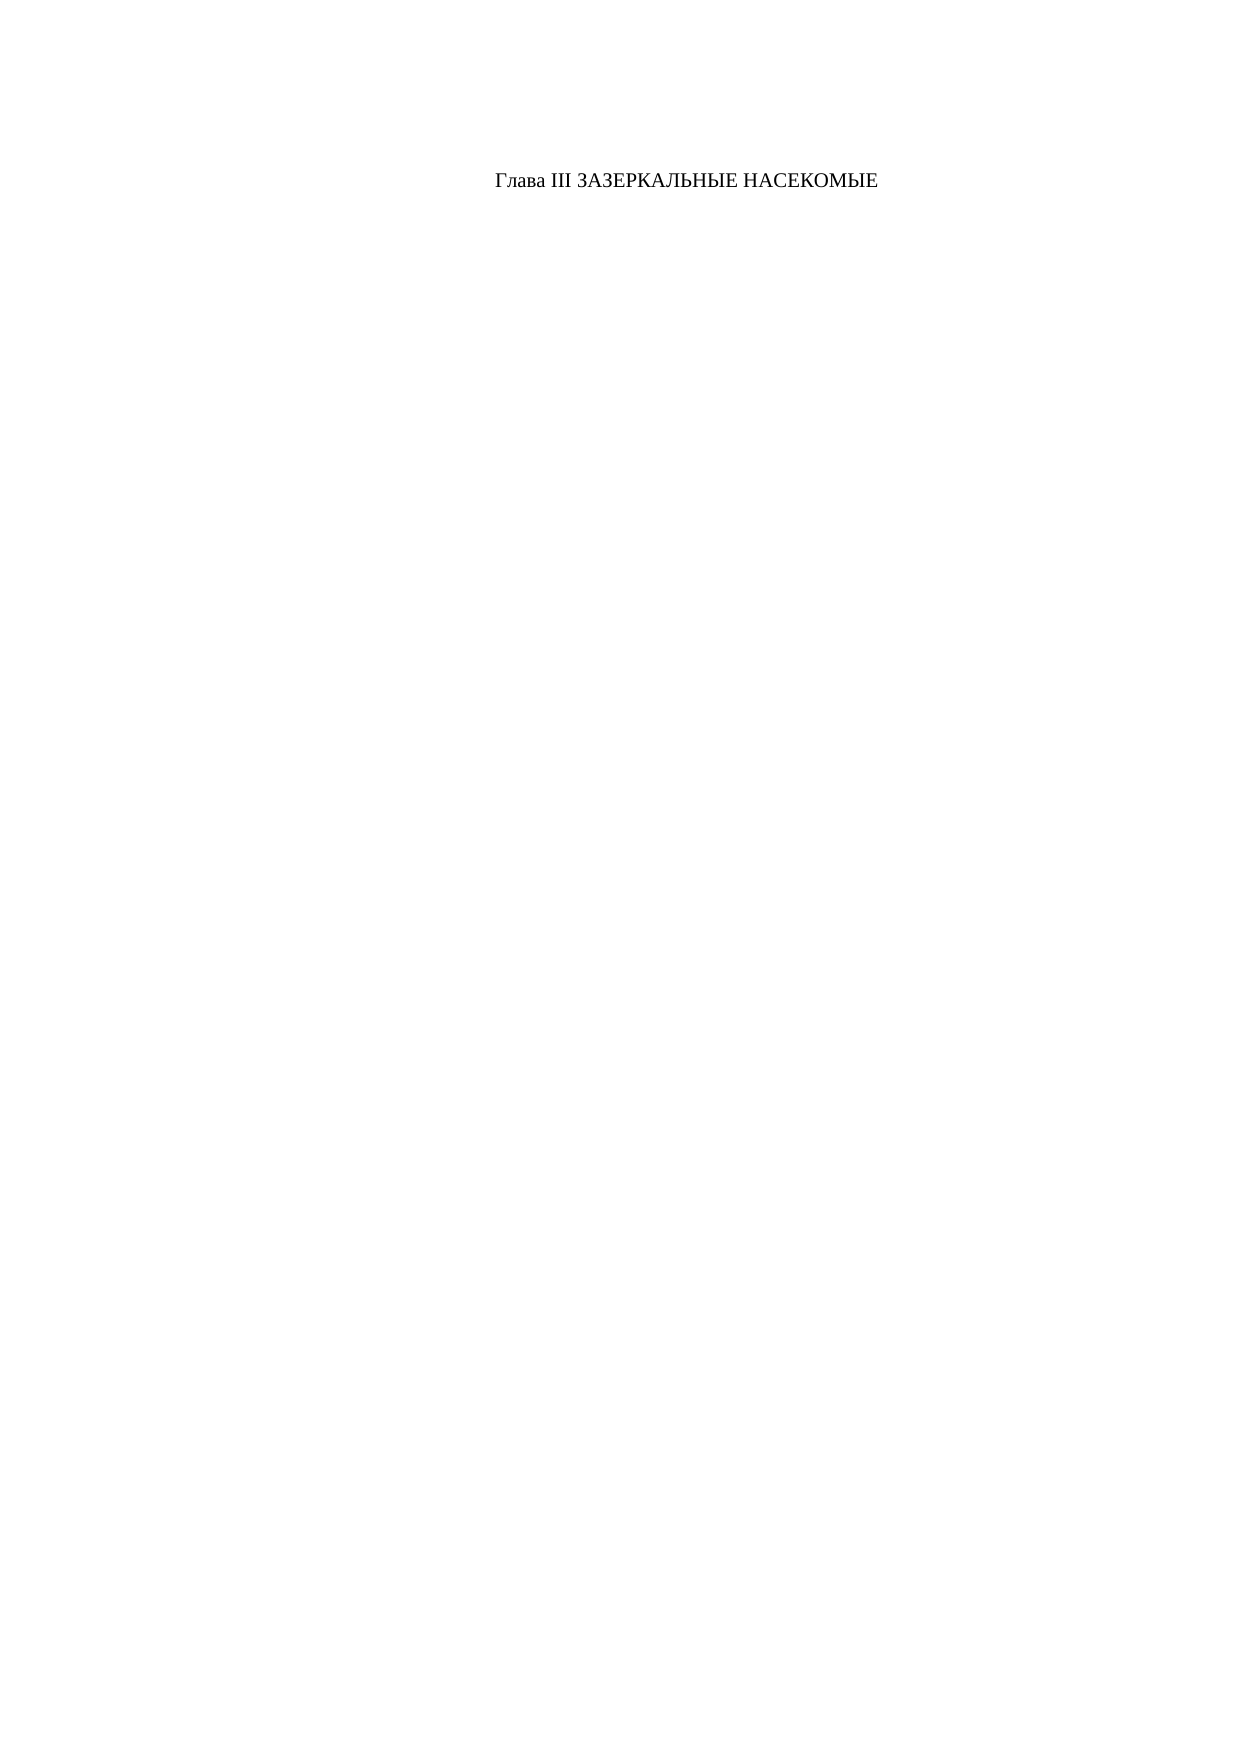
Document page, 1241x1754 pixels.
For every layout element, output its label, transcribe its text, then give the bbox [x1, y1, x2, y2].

subtitle Глава III ЗАЗЕРКАЛЬНЫЕ НАСЕКОМЫЕ [177, 168, 1152, 192]
